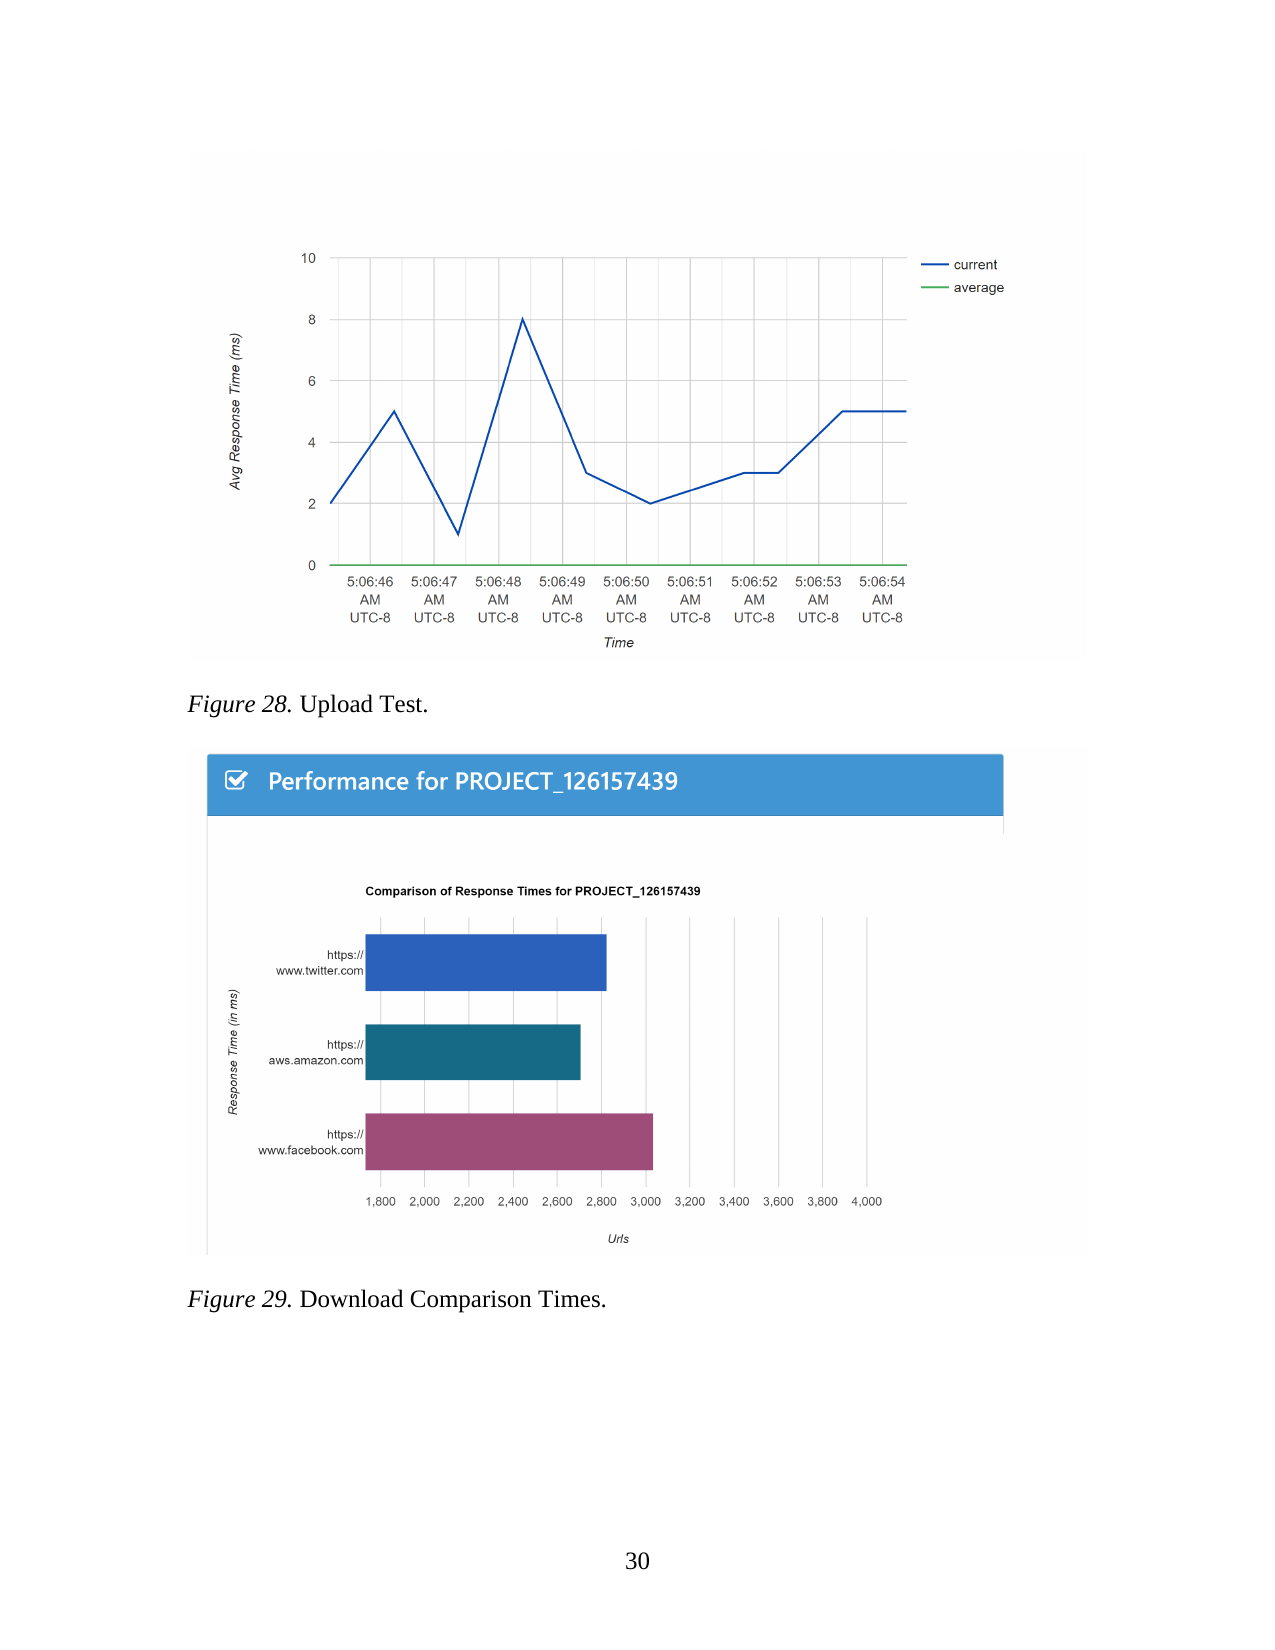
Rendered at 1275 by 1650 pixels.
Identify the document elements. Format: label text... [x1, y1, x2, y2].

picture [187, 150, 1087, 661]
text Figure 28. Upload Test. [187, 689, 1087, 718]
picture [187, 746, 1087, 1255]
text Figure 29. Download Comparison Times. [187, 1284, 1087, 1312]
